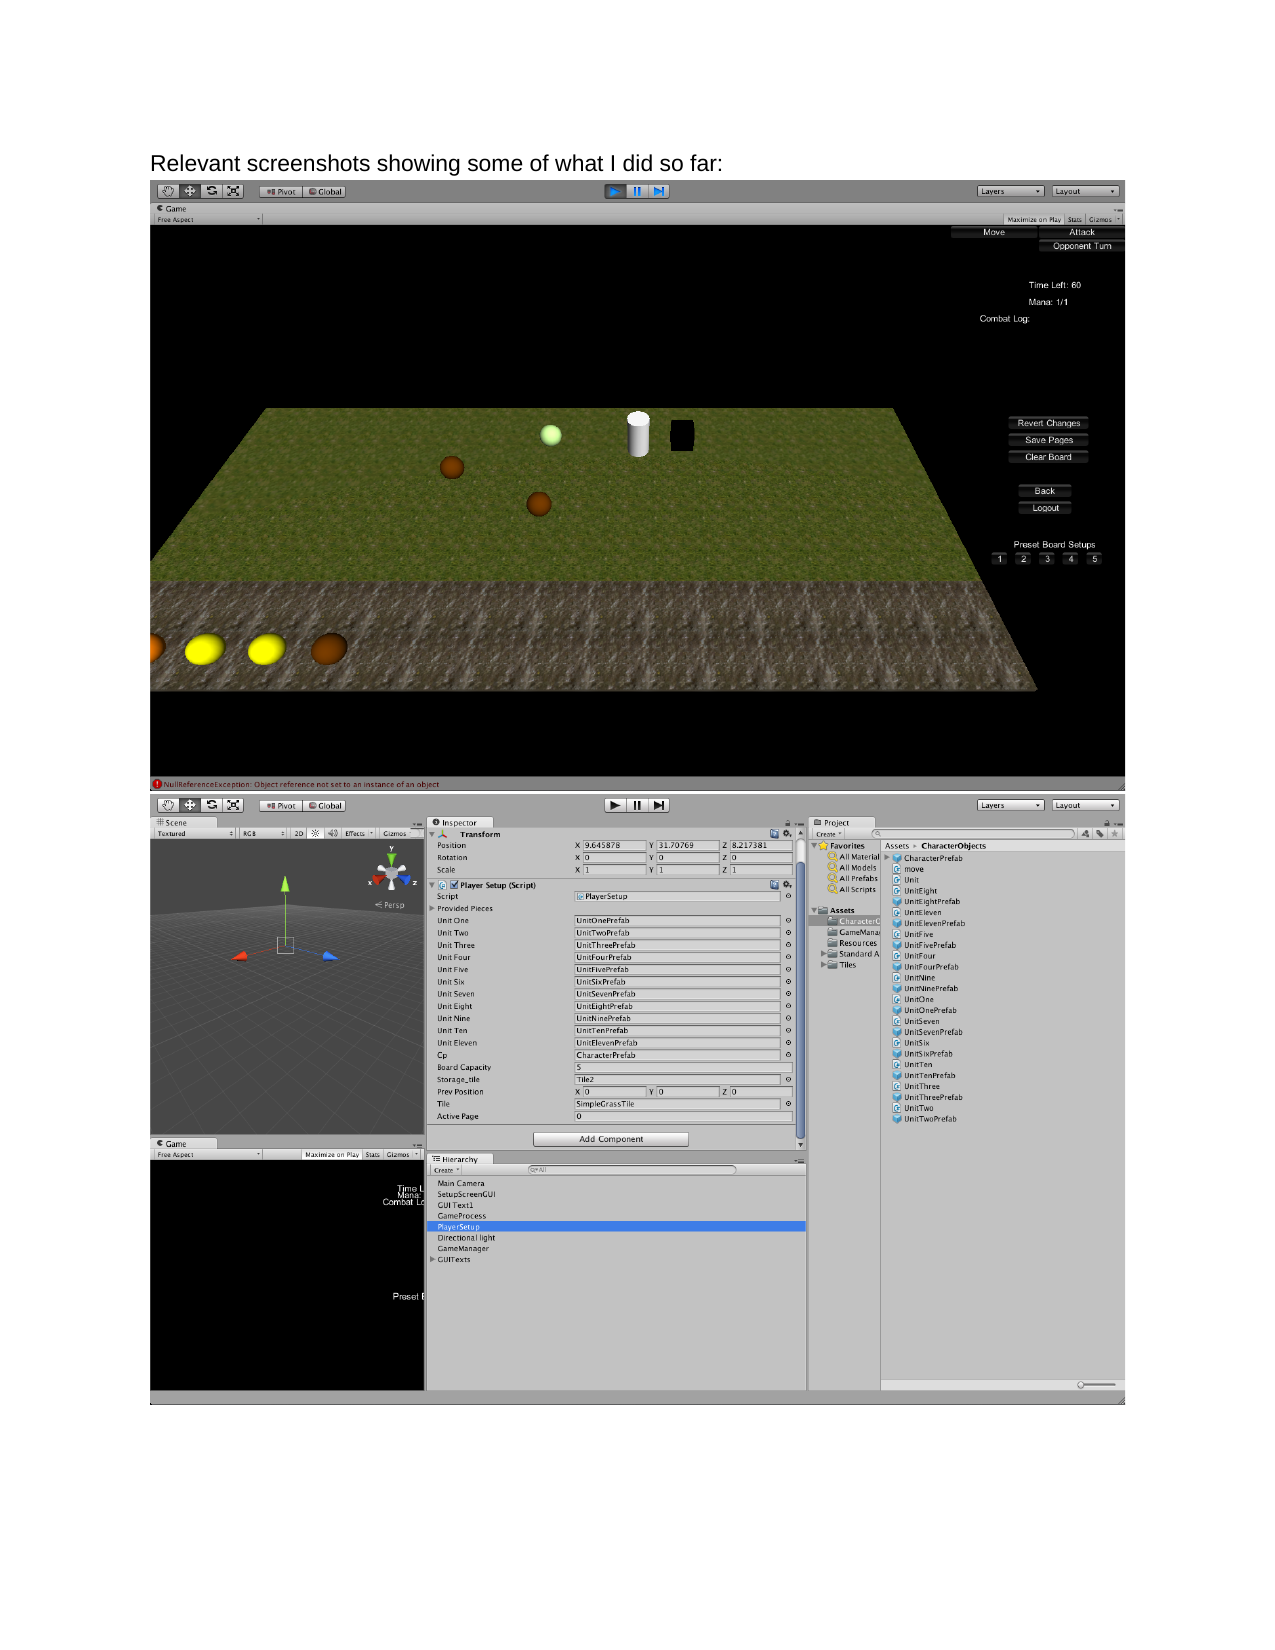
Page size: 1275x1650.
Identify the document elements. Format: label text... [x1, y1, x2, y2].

picture [150, 794, 1125, 1405]
text Relevant screenshots showing some of what I did so far: [150, 150, 1125, 176]
picture [150, 180, 1125, 791]
